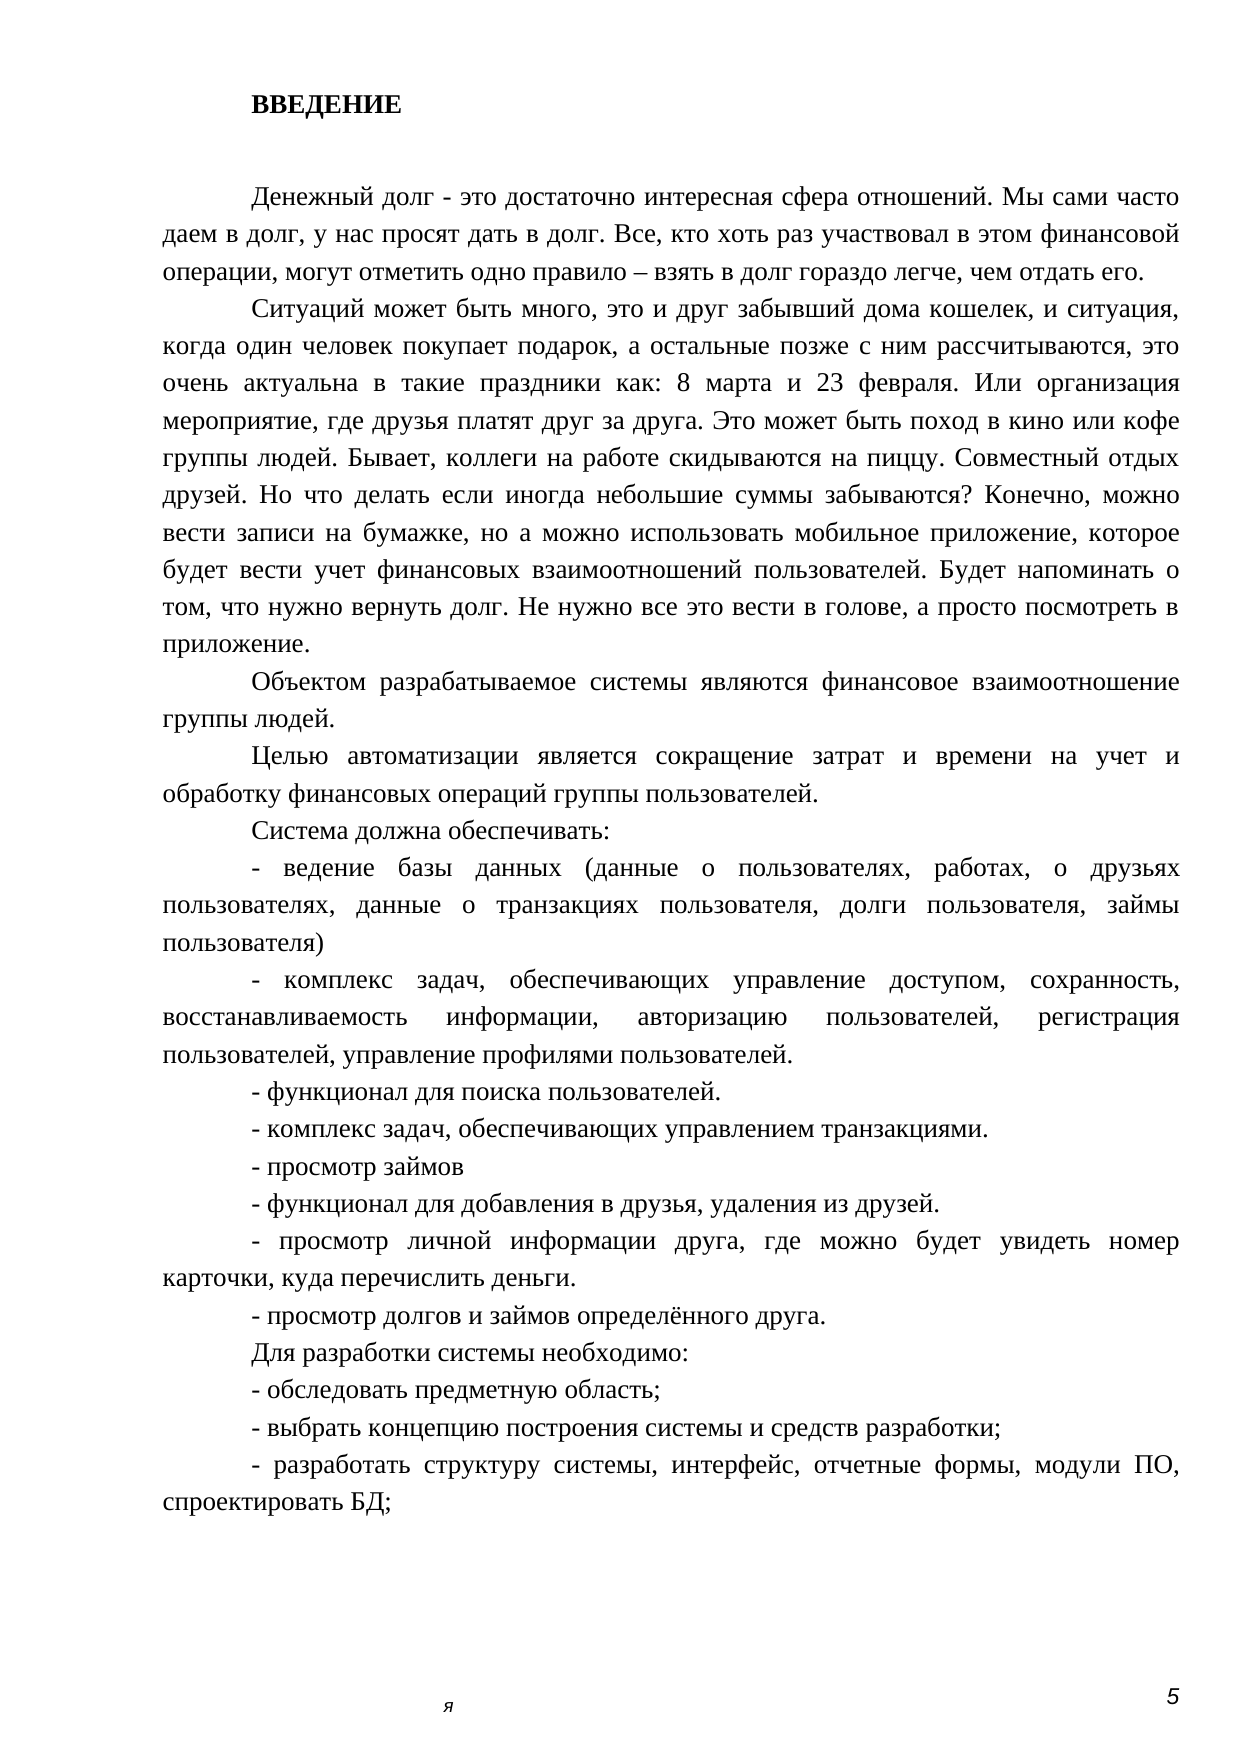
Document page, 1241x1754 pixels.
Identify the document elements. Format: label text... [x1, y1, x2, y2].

text Ситуаций может быть много, это и друг забывший дома кошелек, и ситуация, когда один человек покупает подарок, а остальные позже с ним рассчитываются, это очень актуальна в такие праздники как: 8 марта и 23 февраля. Или организация мероприятие, где друзья платят друг за друга. Это может быть поход в кино или кофе группы людей. Бывает, коллеги на работе скидываются на пиццу. Совместный отдых друзей. Но что делать если иногда небольшие суммы забываются? Конечно, можно вести записи на бумажке, но а можно использовать мобильное приложение, которое будет вести учет финансовых взаимоотношений пользователей. Будет напоминать о том, что нужно вернуть долг. Не нужно все это вести в голове, а просто посмотреть в приложение. [162, 292, 1181, 659]
text Объектом разрабатываемое системы являются финансовое взаимоотношение группы людей. [162, 665, 1181, 733]
text Система должна обеспечивать: [162, 814, 1181, 845]
text - обследовать предметную область; [162, 1373, 1181, 1404]
text - комплекс задач, обеспечивающих управлением транзакциями. [162, 1112, 1181, 1143]
text - разработать структуру системы, интерфейс, отчетные формы, модули ПО, спроектировать БД; [162, 1448, 1181, 1516]
text - просмотр личной информации друга, где можно будет увидеть номер карточки, куда перечислить деньги. [162, 1224, 1181, 1293]
text - просмотр долгов и займов определённого друга. [162, 1299, 1181, 1330]
text - функционал для добавления в друзья, удаления из друзей. [162, 1187, 1181, 1218]
text - просмотр займов [162, 1150, 1181, 1181]
text Для разработки системы необходимо: [162, 1336, 1181, 1367]
text - комплекс задач, обеспечивающих управление доступом, сохранность, восстанавливаемость информации, авторизацию пользователей, регистрация пользователей, управление профилями пользователей. [162, 963, 1181, 1069]
text Денежный долг - это достаточно интересная сфера отношений. Мы сами часто даем в долг, у нас просят дать в долг. Все, кто хоть раз участвовал в этом финансовой операции, могут отметить одно правило – взять в долг гораздо легче, чем отдать его. [162, 180, 1181, 286]
text - ведение базы данных (данные о пользователях, работах, о друзьях пользователях, данные о транзакциях пользователя, долги пользователя, займы пользователя) [162, 851, 1181, 957]
text - выбрать концепцию построения системы и средств разработки; [162, 1411, 1181, 1442]
text Целью автоматизации является сокращение затрат и времени на учет и обработку финансовых операций группы пользователей. [162, 739, 1181, 808]
subtitle ВВЕДЕНИЕ [162, 89, 1181, 120]
text - функционал для поиска пользователей. [162, 1075, 1181, 1106]
